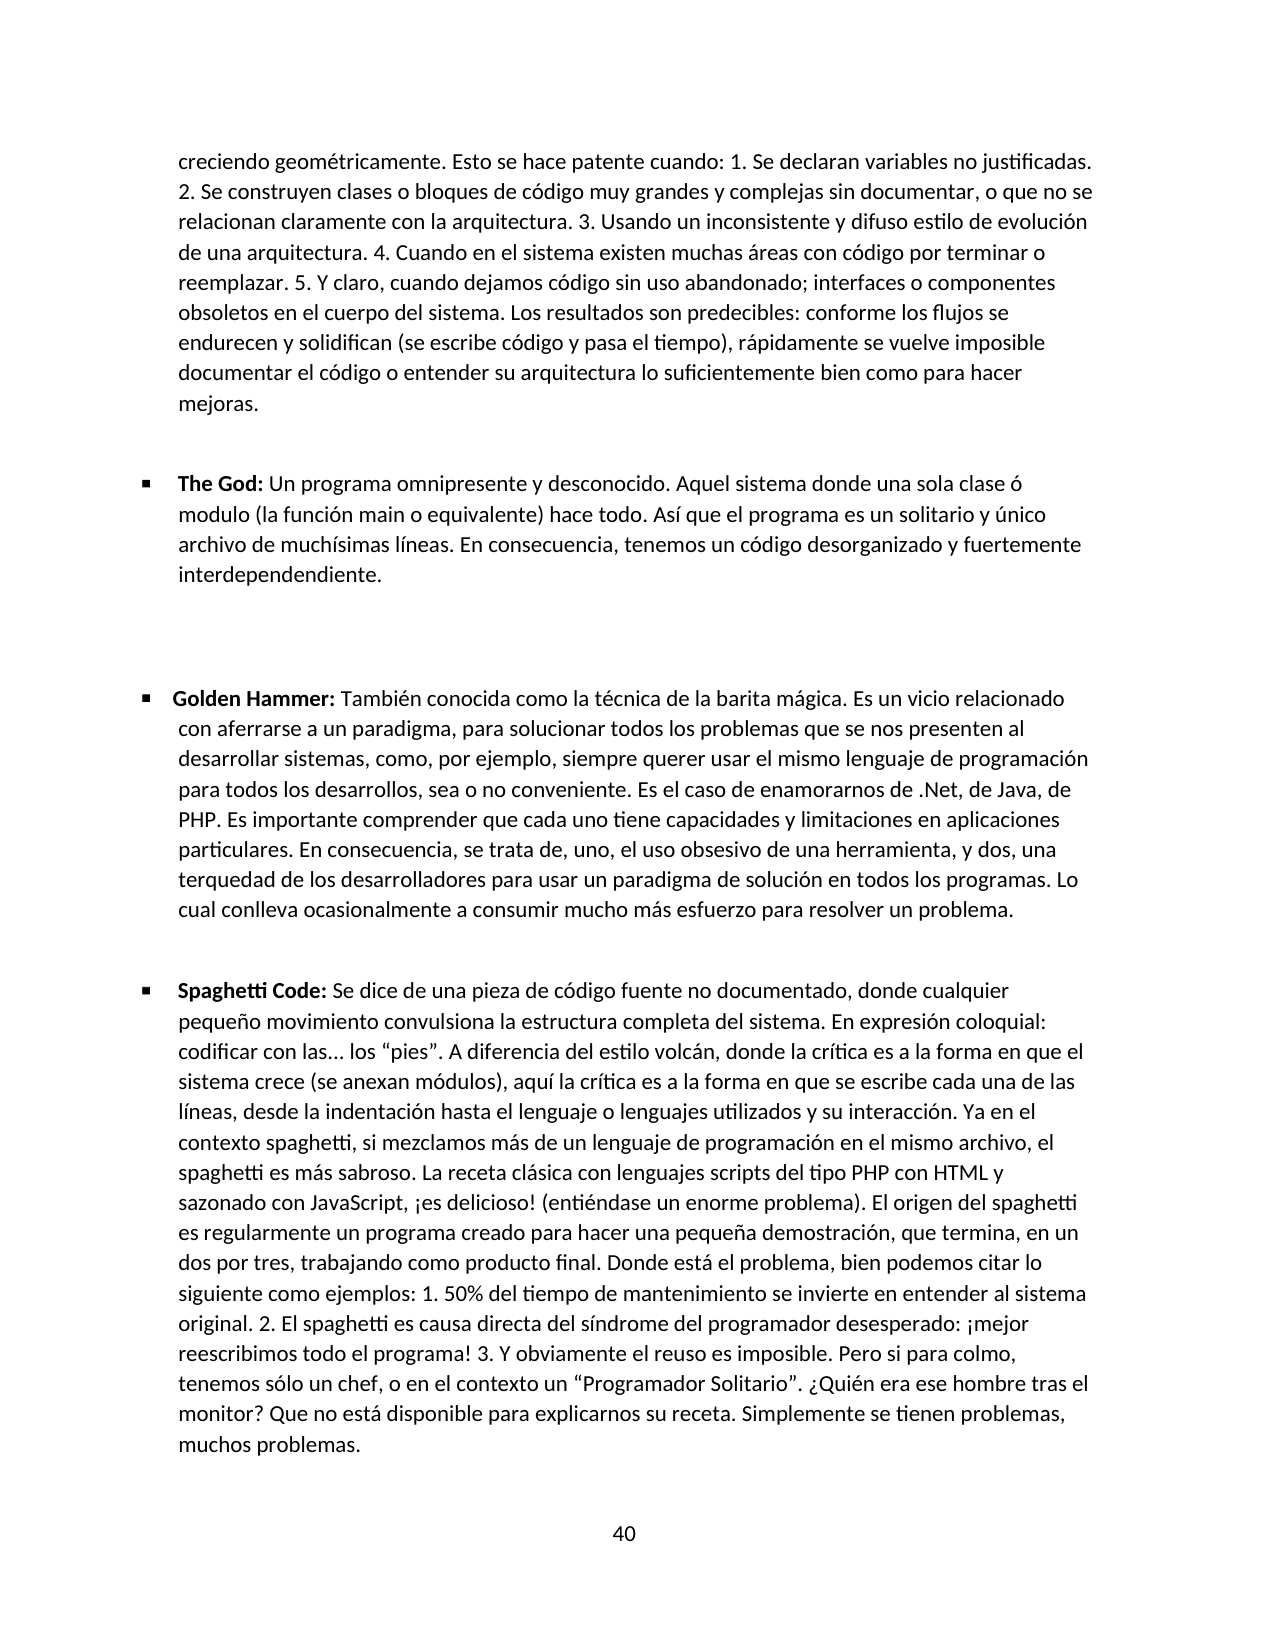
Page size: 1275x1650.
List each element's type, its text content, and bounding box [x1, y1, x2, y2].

list Golden Hammer: También conocida como la técnica de la barita mágica. Es un vicio relacionado con aferrarse a un paradigma, para solucionar todos los problemas que se nos presenten al desarrollar sistemas, como, por ejemplo, siempre querer usar el mismo lenguaje de programación para todos los desarrollos, sea o no conveniente. Es el caso de enamorarnos de .Net, de Java, de PHP. Es importante comprender que cada uno tiene capacidades y limitaciones en aplicaciones particulares. En consecuencia, se trata de, uno, el uso obsesivo de una herramienta, y dos, una terquedad de los desarrolladores para usar un paradigma de solución en todos los programas. Lo cual conlleva ocasionalmente a consumir mucho más esfuerzo para resolver un problema. [141, 684, 1098, 924]
list Spaghetti Code: Se dice de una pieza de código fuente no documentado, donde cualquier pequeño movimiento convulsiona la estructura completa del sistema. En expresión coloquial: codificar con las... los “pies”. A diferencia del estilo volcán, donde la crítica es a la forma en que el sistema crece (se anexan módulos), aquí la crítica es a la forma en que se escribe cada una de las líneas, desde la indentación hasta el lenguaje o lenguajes utilizados y su interacción. Ya en el contexto spaghetti, si mezclamos más de un lenguaje de programación en el mismo archivo, el spaghetti es más sabroso. La receta clásica con lenguajes scripts del tipo PHP con HTML y sazonado con JavaScript, ¡es delicioso! (entiéndase un enorme problema). El origen del spaghetti es regularmente un programa creado para hacer una pequeña demostración, que termina, en un dos por tres, trabajando como producto final. Donde está el problema, bien podemos citar lo siguiente como ejemplos: 1. 50% del tiempo de mantenimiento se invierte en entender al sistema original. 2. El spaghetti es causa directa del síndrome del programador desesperado: ¡mejor reescribimos todo el programa! 3. Y obviamente el reuso es imposible. Pero si para colmo, tenemos sólo un chef, o en el contexto un “Programador Solitario”. ¿Quién era ese hombre tras el monitor? Que no está disponible para explicarnos su receta. Simplemente se tienen problemas, muchos problemas. [141, 977, 1098, 1458]
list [141, 147, 1098, 417]
list The God: Un programa omnipresente y desconocido. Aquel sistema donde una sola clase ó modulo (la función main o equivalente) hace todo. Así que el programa es un solitario y único archivo de muchísimas líneas. En consecuencia, tenemos un código desorganizado y fuertemente interdependendiente. [141, 469, 1098, 588]
